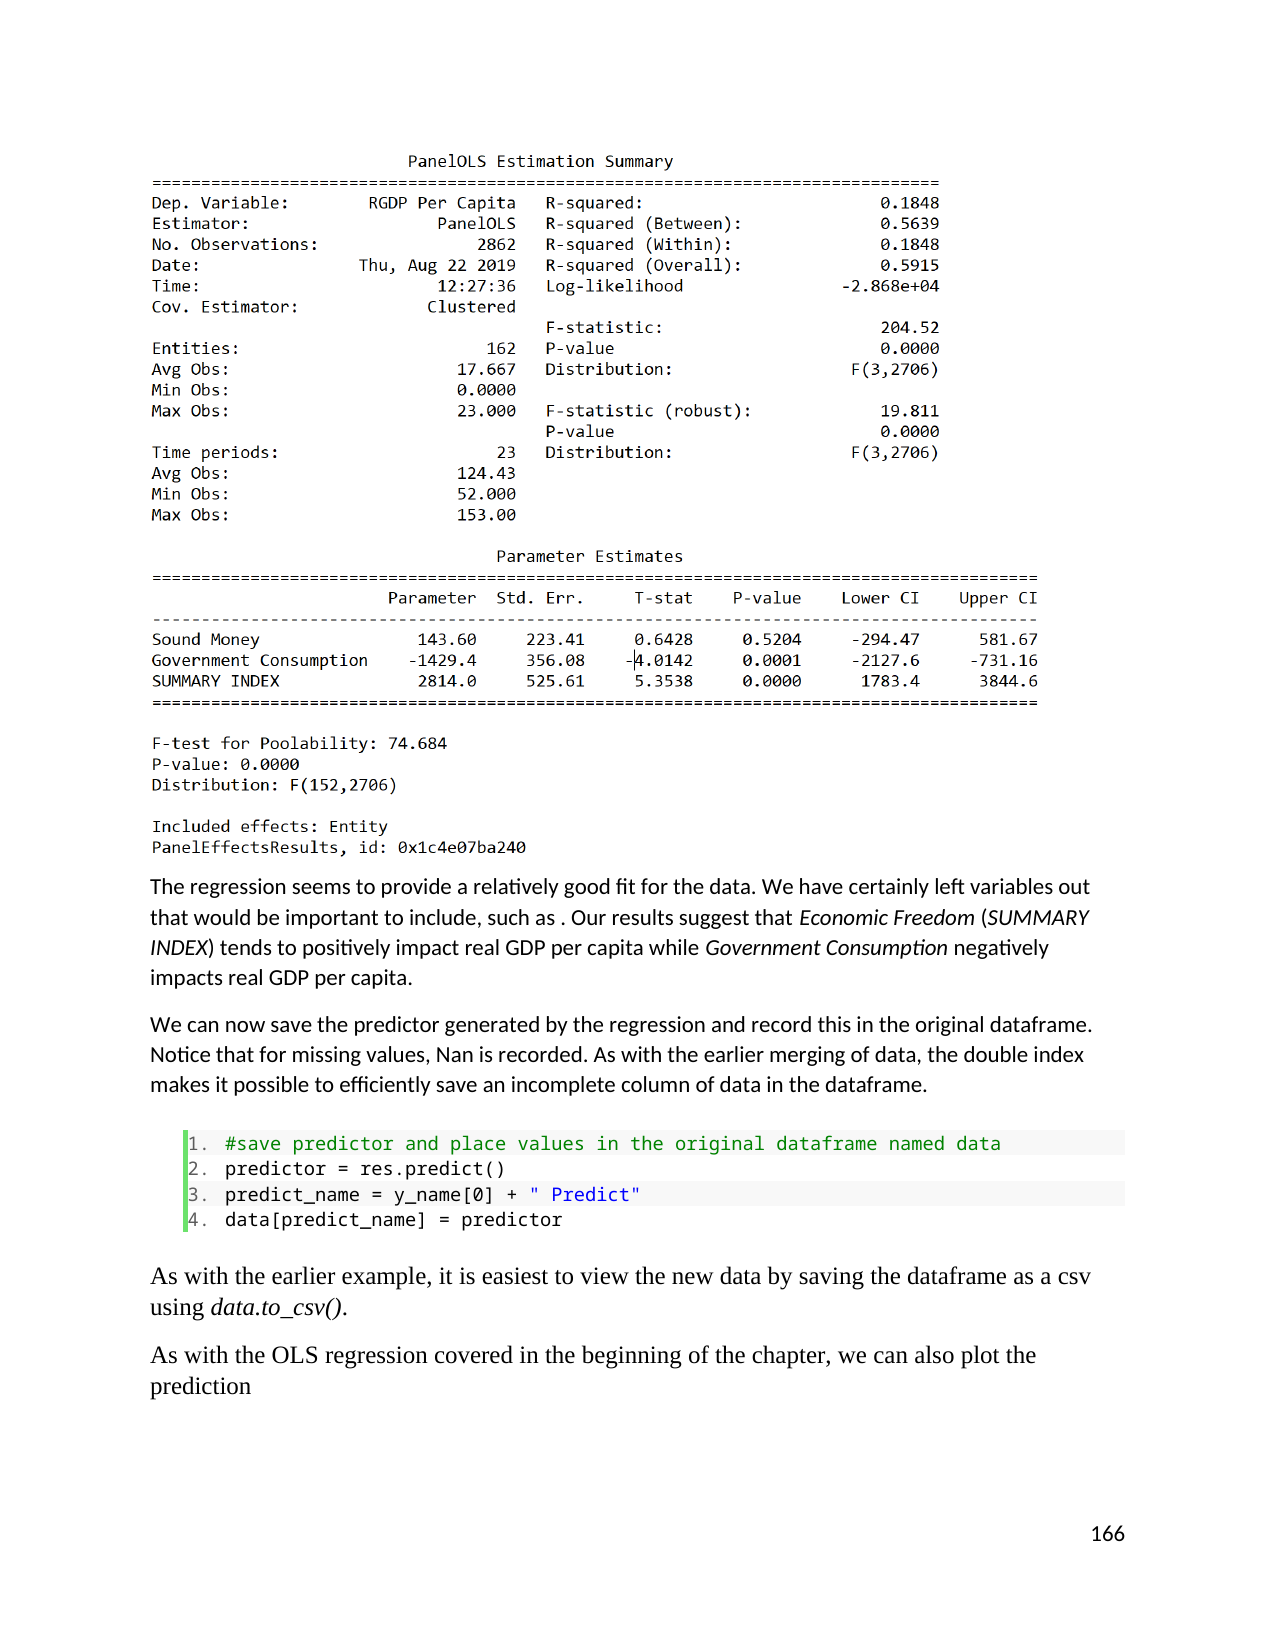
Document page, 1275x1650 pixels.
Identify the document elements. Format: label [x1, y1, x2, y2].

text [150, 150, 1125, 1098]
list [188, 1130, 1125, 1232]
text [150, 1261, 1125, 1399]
picture [150, 150, 1060, 871]
